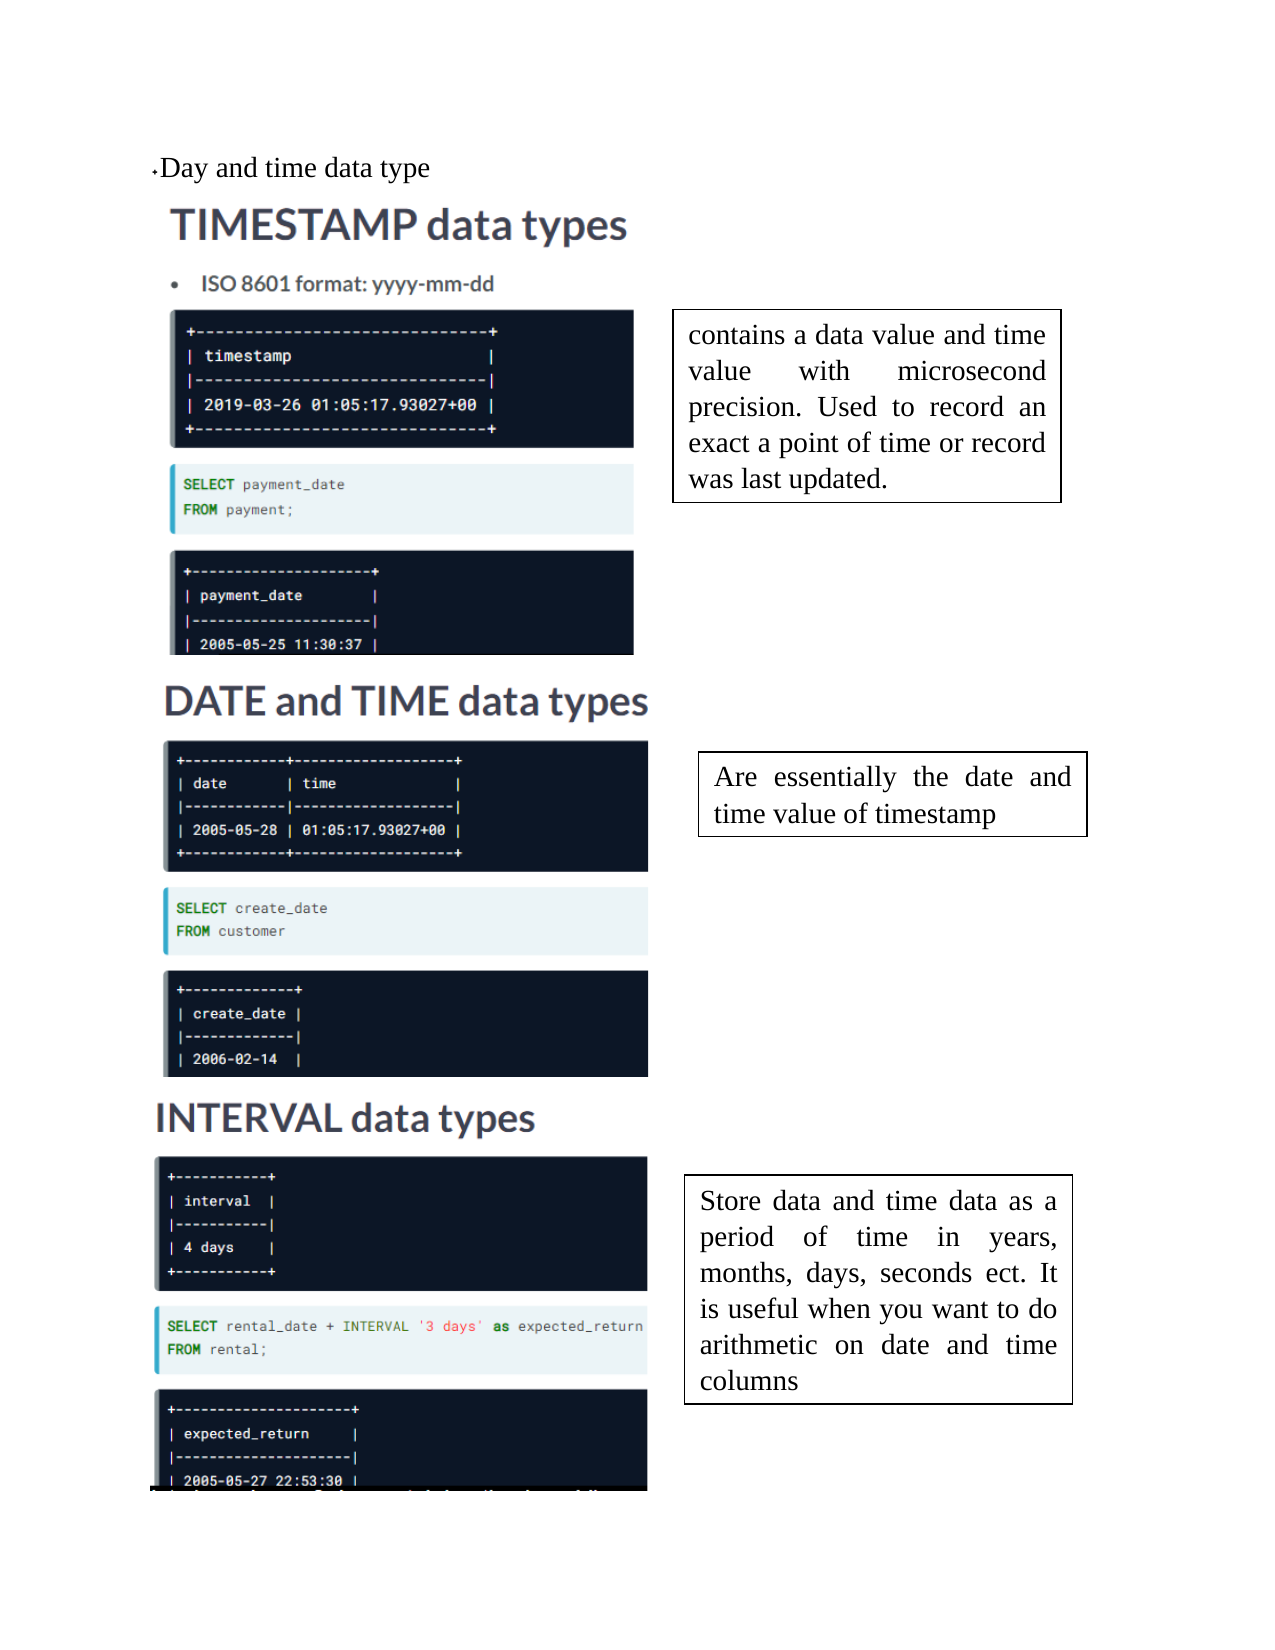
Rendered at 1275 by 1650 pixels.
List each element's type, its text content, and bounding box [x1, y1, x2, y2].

picture [150, 1092, 648, 1491]
text ˖Day and time data type [150, 150, 1125, 183]
picture [164, 200, 634, 655]
picture [150, 671, 649, 1077]
